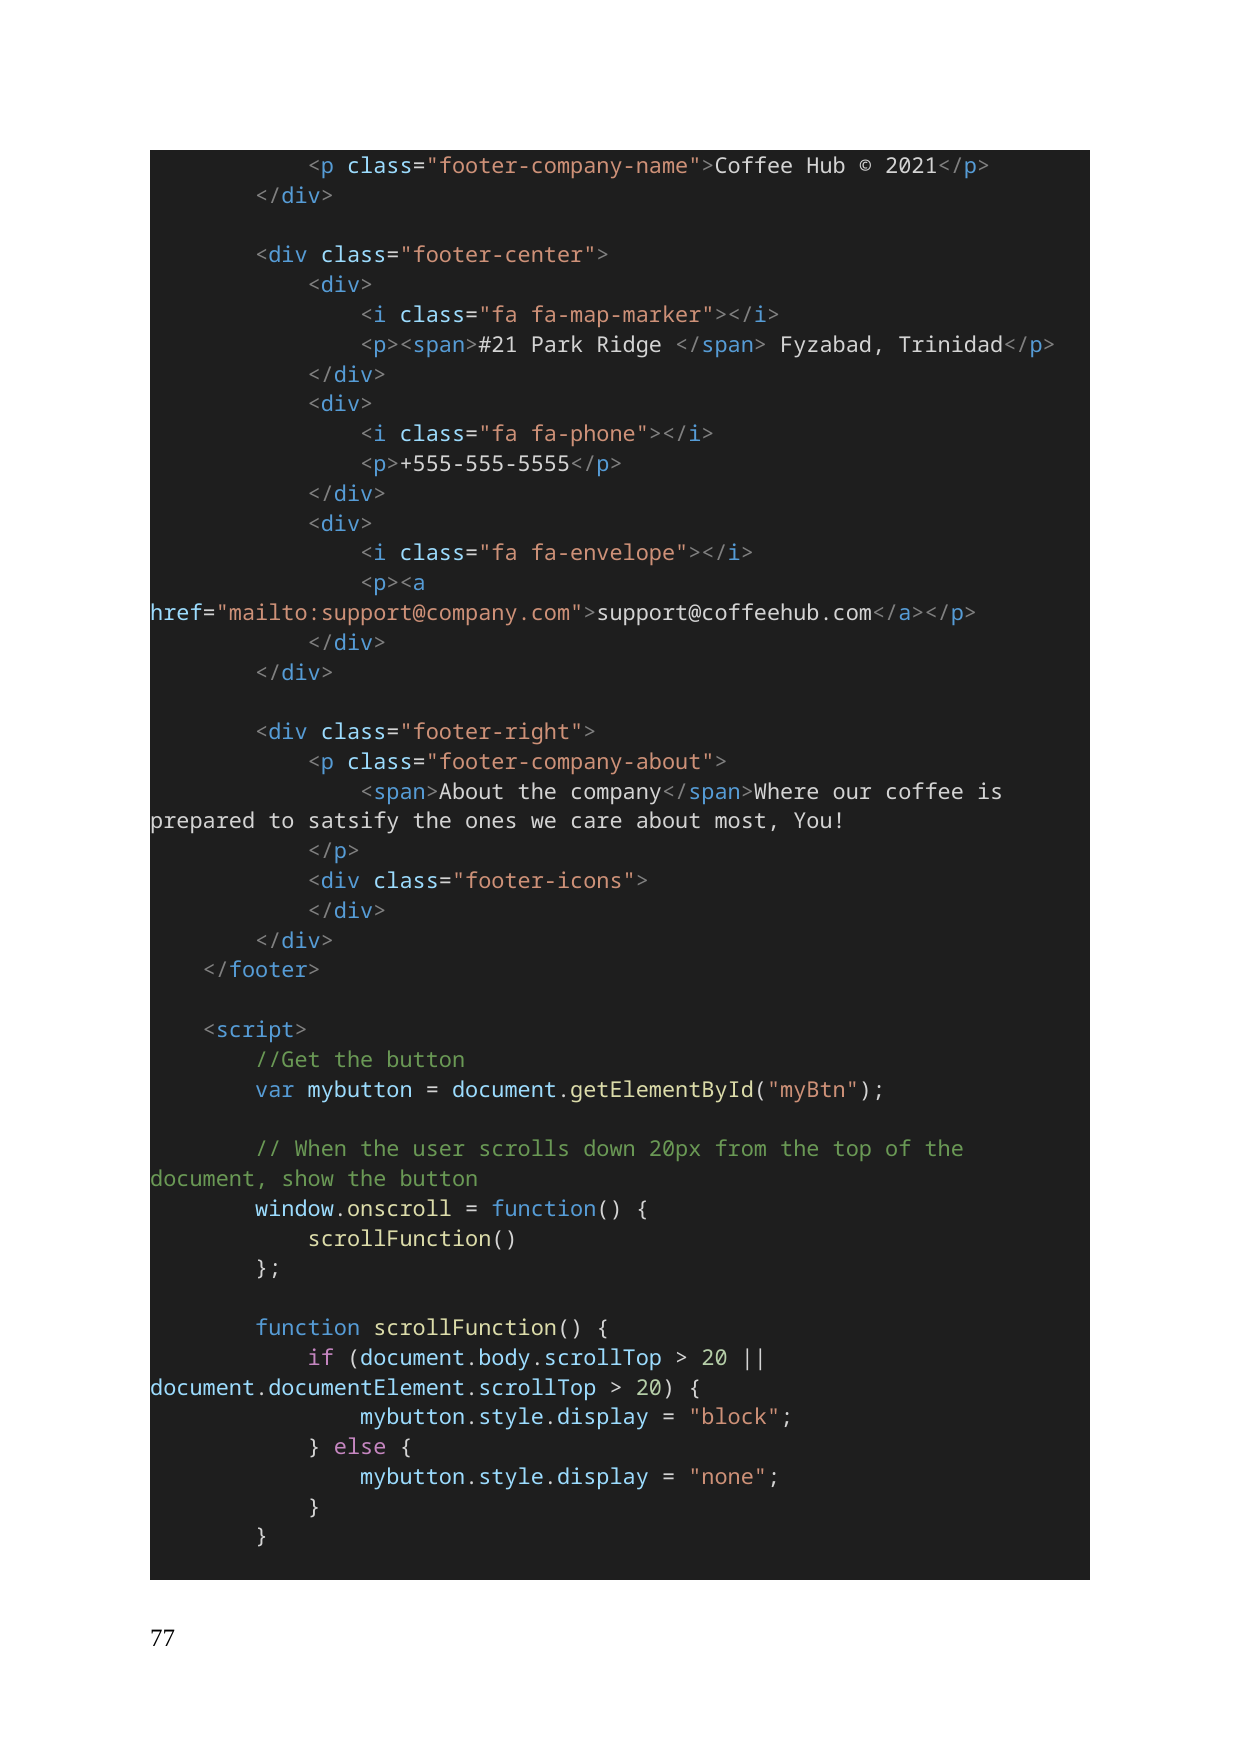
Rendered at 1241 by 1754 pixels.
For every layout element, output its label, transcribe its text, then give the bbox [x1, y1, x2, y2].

text <p><span>#21 Park Ridge </span> Fyzabad, Trinidad</p> [150, 329, 1090, 358]
text <i class="fa fa-map-marker"></i> [150, 299, 1090, 329]
text // When the user scrolls down 20px from the top of the document, show the button [150, 1133, 1090, 1193]
text <div> [150, 507, 1090, 537]
text <script> [150, 1014, 1090, 1044]
text <p class="footer-company-name">Coffee Hub © 2021</p> [150, 150, 1090, 180]
text </div> [150, 358, 1090, 388]
text if (document.body.scrollTop > 20 || document.documentElement.scrollTop > 20) { [150, 1342, 1090, 1401]
text </div> [150, 180, 1090, 209]
text <span>About the company</span>Where our coffee is prepared to satsify the ones we care about most, You! [150, 776, 1090, 835]
text <div class="footer-icons"> [150, 865, 1090, 895]
text <div> [150, 388, 1090, 418]
text }; [150, 1252, 1090, 1282]
text <p>+555-555-5555</p> [150, 448, 1090, 478]
text </div> [150, 478, 1090, 507]
text <div class="footer-center"> [150, 239, 1090, 269]
text } [150, 1520, 1090, 1550]
text </div> [150, 627, 1090, 656]
text //Get the button [150, 1044, 1090, 1073]
text </div> [150, 895, 1090, 924]
text } [150, 1491, 1090, 1520]
text scrollFunction() [150, 1222, 1090, 1252]
text <p class="footer-company-about"> [150, 746, 1090, 776]
text <p><a href="mailto:support@company.com">support@coffeehub.com</a></p> [150, 567, 1090, 627]
text </footer> [150, 954, 1090, 984]
text </p> [150, 835, 1090, 865]
text } else { [150, 1431, 1090, 1461]
text <div> [150, 269, 1090, 299]
text var mybutton = document.getElementById("myBtn"); [150, 1073, 1090, 1103]
text </div> [150, 656, 1090, 686]
text <div class="footer-right"> [150, 716, 1090, 746]
text <i class="fa fa-envelope"></i> [150, 537, 1090, 567]
text window.onscroll = function() { [150, 1193, 1090, 1222]
text mybutton.style.display = "none"; [150, 1461, 1090, 1491]
text </div> [150, 924, 1090, 954]
text mybutton.style.display = "block"; [150, 1401, 1090, 1431]
text <i class="fa fa-phone"></i> [150, 418, 1090, 448]
text function scrollFunction() { [150, 1312, 1090, 1342]
